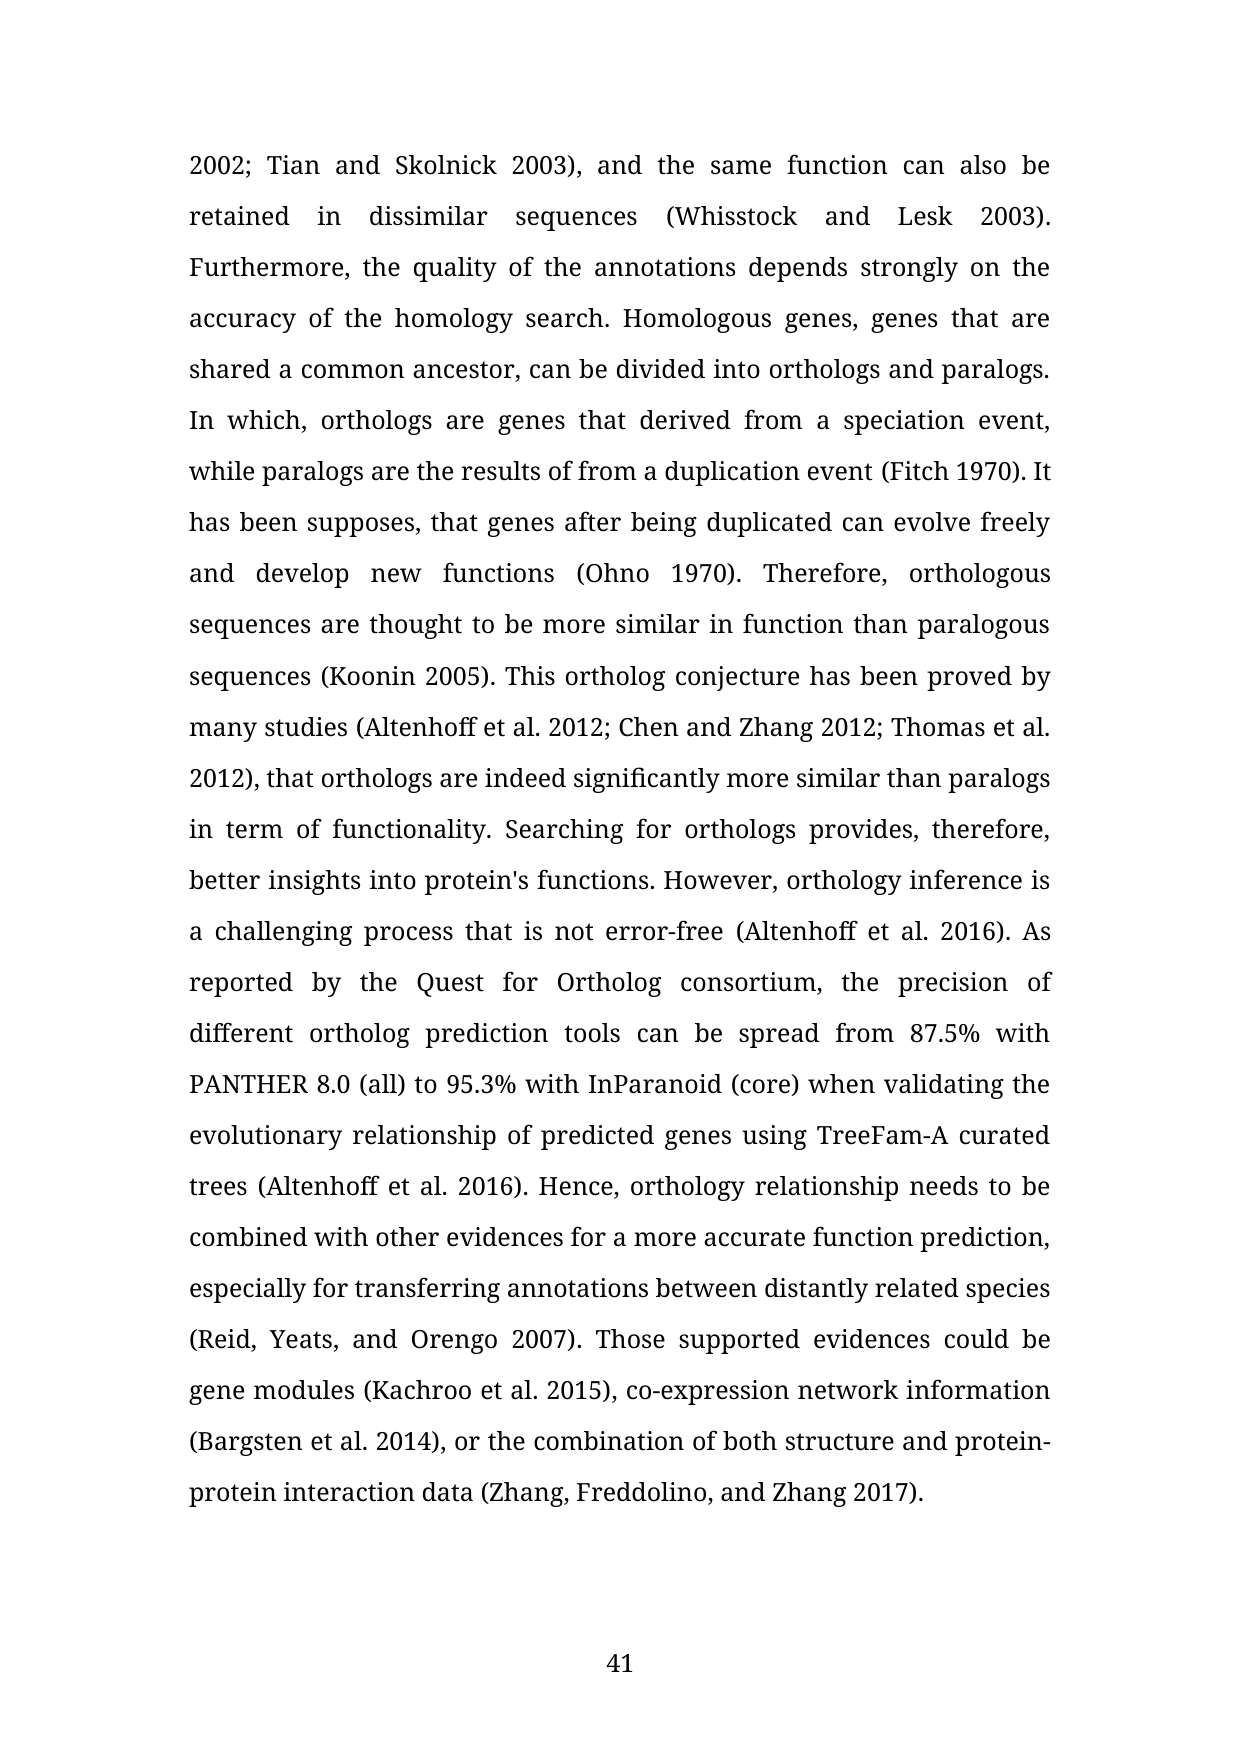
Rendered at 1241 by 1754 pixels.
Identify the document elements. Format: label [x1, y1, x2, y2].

text [189, 148, 1051, 1509]
